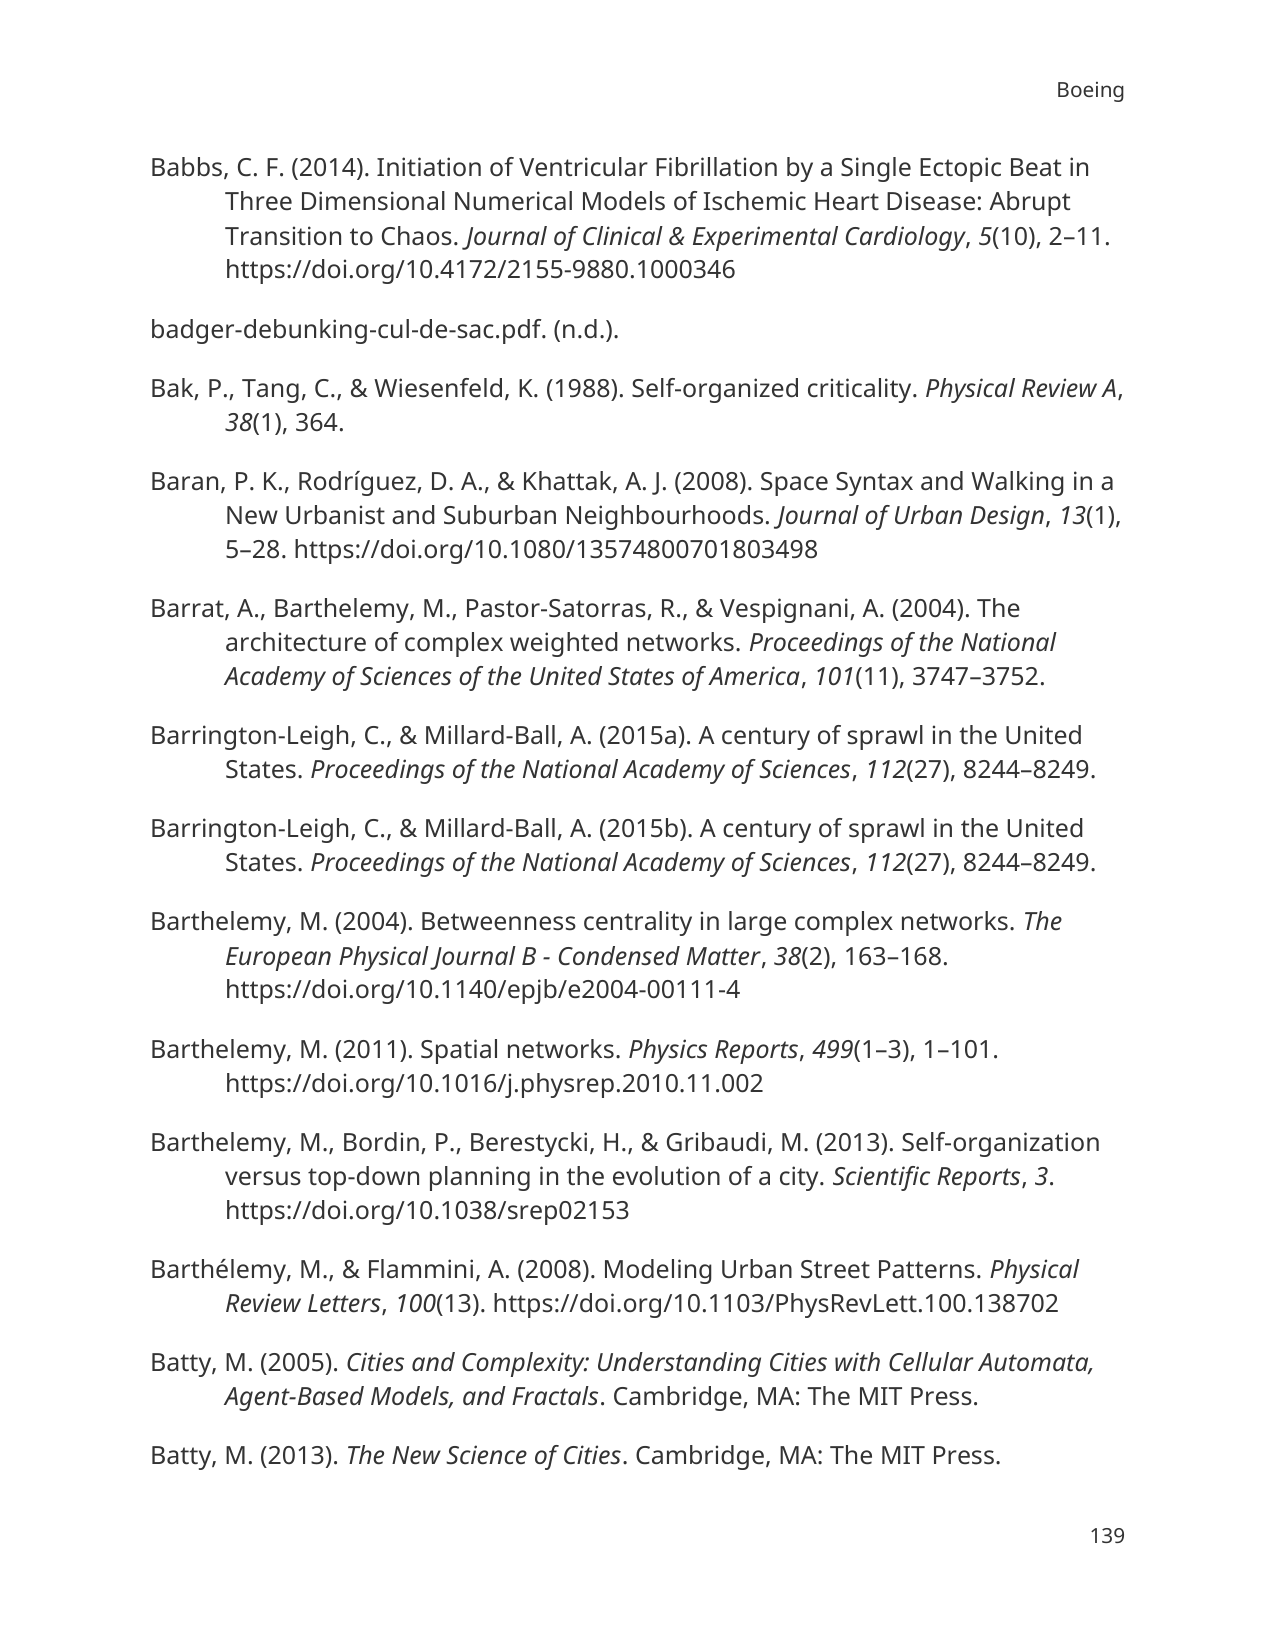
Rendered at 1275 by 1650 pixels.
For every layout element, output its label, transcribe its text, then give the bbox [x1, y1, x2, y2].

text Barrington-Leigh, C., & Millard-Ball, A. (2015a). A century of sprawl in the United States. Proceedings of the National Academy of Sciences, 112(27), 8244–8249. [150, 718, 1125, 786]
text Barthelemy, M. (2004). Betweenness centrality in large complex networks. The European Physical Journal B - Condensed Matter, 38(2), 163–168. https://doi.org/10.1140/epjb/e2004-00111-4 [150, 904, 1125, 1006]
text Barthélemy, M., & Flammini, A. (2008). Modeling Urban Street Patterns. Physical Review Letters, 100(13). https://doi.org/10.1103/PhysRevLett.100.138702 [150, 1252, 1125, 1320]
text Babbs, C. F. (2014). Initiation of Ventricular Fibrillation by a Single Ectopic Beat in Three Dimensional Numerical Models of Ischemic Heart Disease: Abrupt Transition to Chaos. Journal of Clinical & Experimental Cardiology, 5(10), 2–11. https://doi.org/10.4172/2155-9880.1000346 [150, 150, 1125, 286]
text Batty, M. (2013). The New Science of Cities. Cambridge, MA: The MIT Press. [150, 1438, 1125, 1472]
text badger-debunking-cul-de-sac.pdf. (n.d.). [150, 311, 1125, 345]
text Bak, P., Tang, C., & Wiesenfeld, K. (1988). Self-organized criticality. Physical Review A, 38(1), 364. [150, 370, 1125, 438]
text Barthelemy, M., Bordin, P., Berestycki, H., & Gribaudi, M. (2013). Self-organization versus top-down planning in the evolution of a city. Scientific Reports, 3. https://doi.org/10.1038/srep02153 [150, 1124, 1125, 1227]
text Barrat, A., Barthelemy, M., Pastor-Satorras, R., & Vespignani, A. (2004). The architecture of complex weighted networks. Proceedings of the National Academy of Sciences of the United States of America, 101(11), 3747–3752. [150, 591, 1125, 693]
text Barrington-Leigh, C., & Millard-Ball, A. (2015b). A century of sprawl in the United States. Proceedings of the National Academy of Sciences, 112(27), 8244–8249. [150, 811, 1125, 879]
text Barthelemy, M. (2011). Spatial networks. Physics Reports, 499(1–3), 1–101. https://doi.org/10.1016/j.physrep.2010.11.002 [150, 1031, 1125, 1099]
text Baran, P. K., Rodríguez, D. A., & Khattak, A. J. (2008). Space Syntax and Walking in a New Urbanist and Suburban Neighbourhoods. Journal of Urban Design, 13(1), 5–28. https://doi.org/10.1080/13574800701803498 [150, 463, 1125, 566]
text Batty, M. (2005). Cities and Complexity: Understanding Cities with Cellular Automata, Agent-Based Models, and Fractals. Cambridge, MA: The MIT Press. [150, 1345, 1125, 1413]
